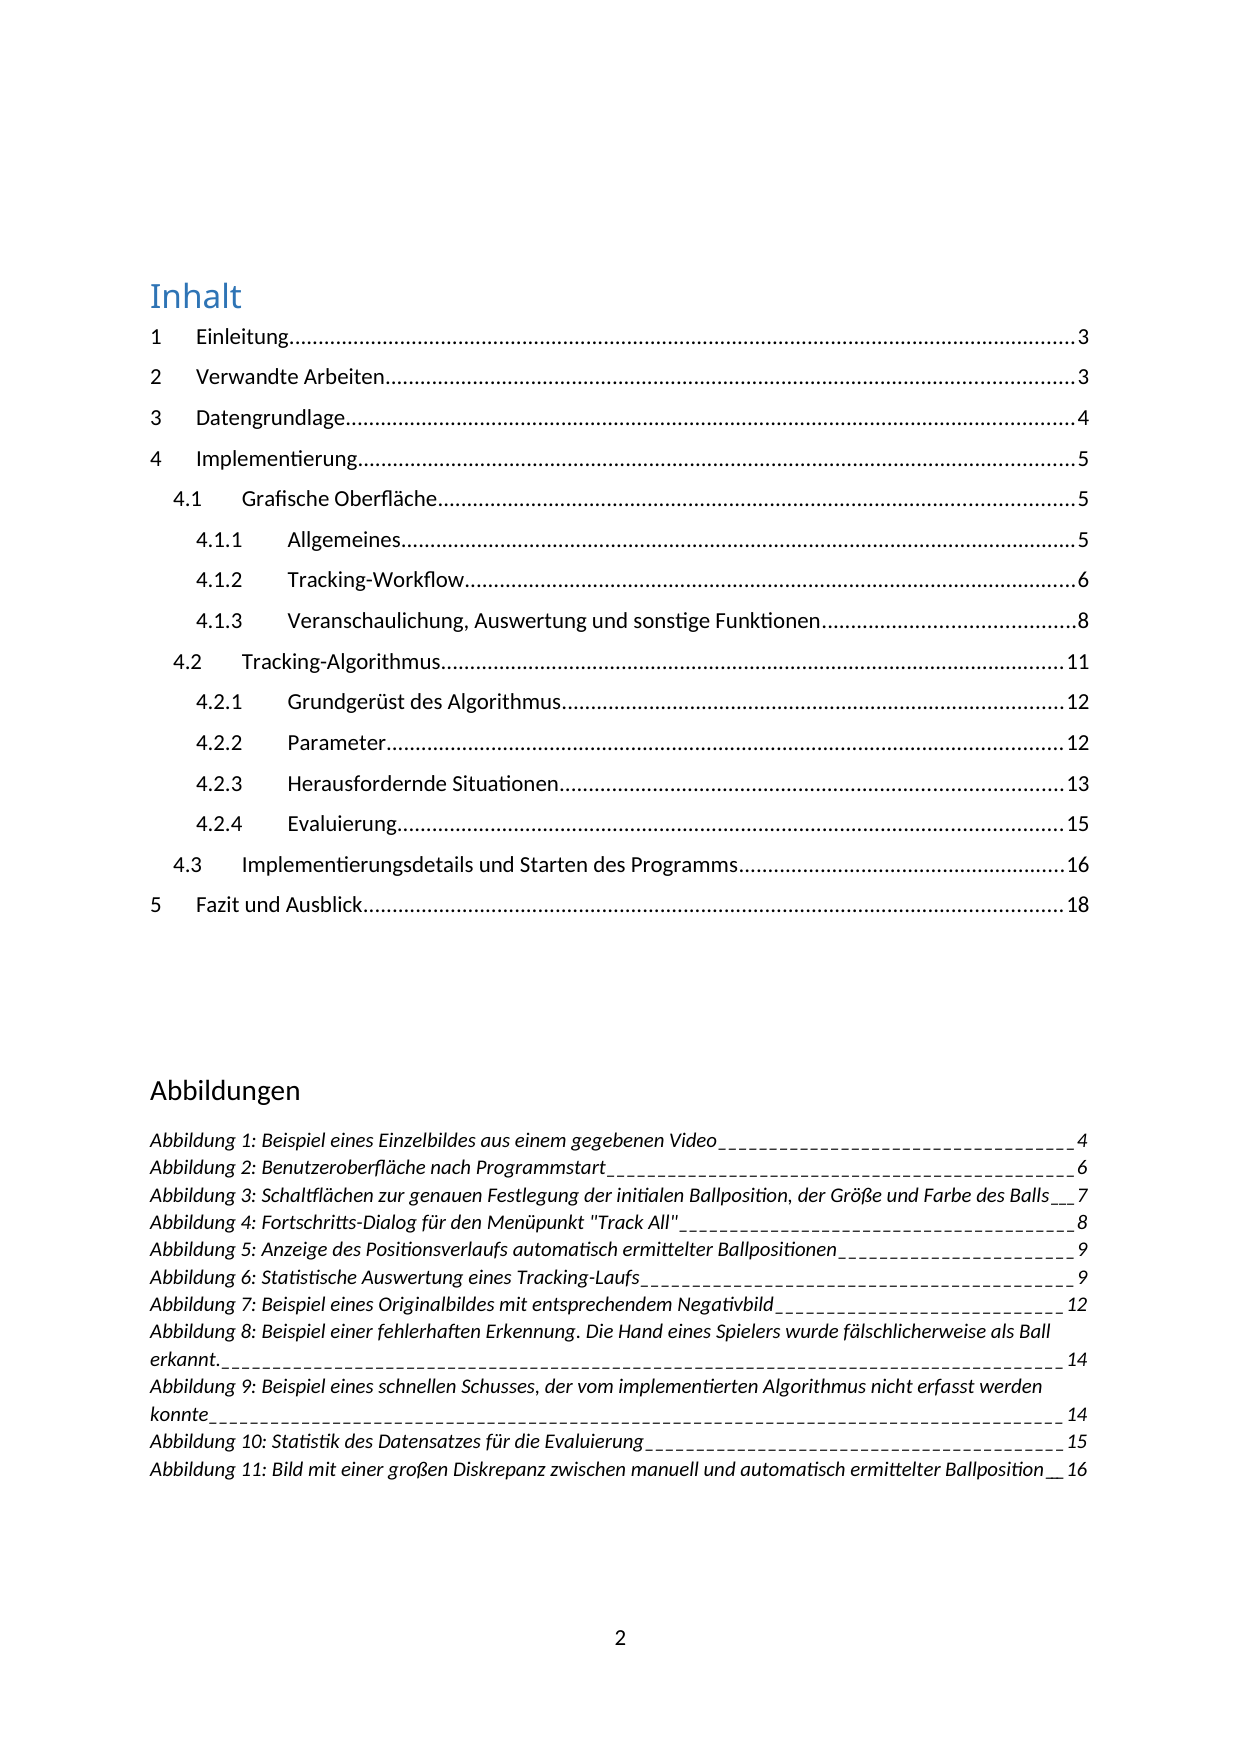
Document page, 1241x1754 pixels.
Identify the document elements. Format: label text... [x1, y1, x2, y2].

text Abbildung 6: Statistische Auswertung eines Tracking-Laufs 9 [150, 1264, 1090, 1289]
text Abbildung 2: Benutzeroberfläche nach Programmstart 6 [150, 1154, 1090, 1180]
text Abbildung 8: Beispiel einer fehlerhaften Erkennung. Die Hand eines Spielers wurde fälschlicherweise als Ball erkannt. 14 [150, 1319, 1090, 1372]
text Abbildung 7: Beispiel eines Originalbildes mit entsprechendem Negativbild 12 [150, 1291, 1090, 1317]
text Abbildung 4: Fortschritts-Dialog für den Menüpunkt "Track All" 8 [150, 1209, 1090, 1234]
text Abbildung 9: Beispiel eines schnellen Schusses, der vom implementierten Algorithmus nicht erfasst werden konnte 14 [150, 1373, 1090, 1426]
text Abbildung 11: Bild mit einer großen Diskrepanz zwischen manuell und automatisch ermittelter Ballposition 16 [150, 1456, 1090, 1481]
text Abbildung 10: Statistik des Datensatzes für die Evaluierung 15 [150, 1428, 1090, 1454]
text Abbildung 3: Schaltflächen zur genauen Festlegung der initialen Ballposition, der Größe und Farbe des Balls 7 [150, 1182, 1090, 1207]
text Abbildungen [150, 1072, 1090, 1107]
text Abbildung 1: Beispiel eines Einzelbildes aus einem gegebenen Video 4 [150, 1127, 1090, 1152]
text Abbildung 5: Anzeige des Positionsverlaufs automatisch ermittelter Ballpositionen 9 [150, 1237, 1090, 1262]
